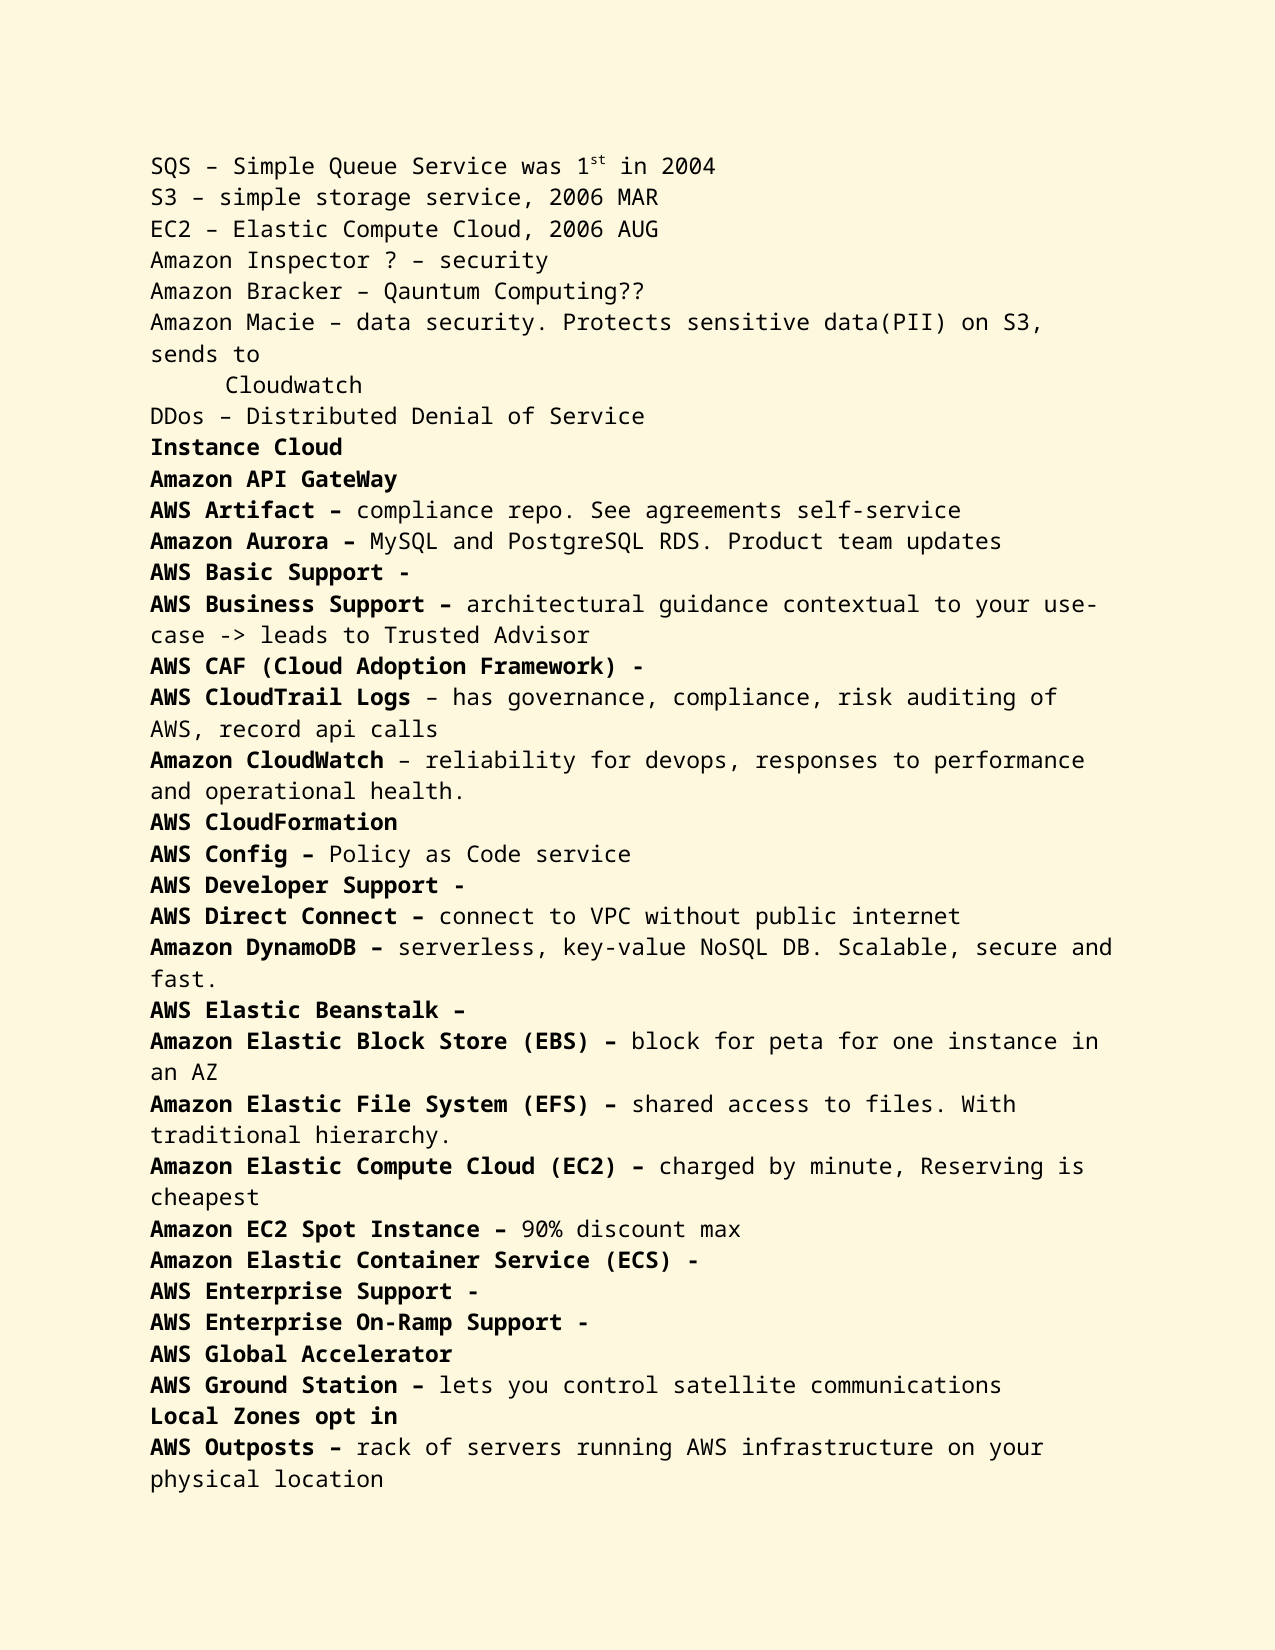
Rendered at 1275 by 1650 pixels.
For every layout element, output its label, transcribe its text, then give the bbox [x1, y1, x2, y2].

text AWS CloudTrail Logs – has governance, compliance, risk auditing of AWS, record api calls [150, 681, 1125, 744]
text AWS Elastic Beanstalk – [150, 994, 1125, 1025]
text AWS Ground Station – lets you control satellite communications [150, 1369, 1125, 1400]
text AWS CloudFormation [150, 806, 1125, 837]
text Amazon Elastic File System (EFS) – shared access to files. With traditional hierarchy. [150, 1087, 1125, 1150]
text Instance Cloud [150, 431, 1125, 462]
text Amazon EC2 Spot Instance – 90% discount max [150, 1212, 1125, 1244]
text Local Zones opt in [150, 1400, 1125, 1431]
text AWS Enterprise Support - [150, 1275, 1125, 1306]
text AWS Developer Support - [150, 869, 1125, 900]
text AWS Outposts – rack of servers running AWS infrastructure on your physical location [150, 1431, 1125, 1494]
text S3 – simple storage service, 2006 MAR [150, 181, 1125, 212]
text AWS Global Accelerator [150, 1337, 1125, 1369]
text Amazon Aurora – MySQL and PostgreSQL RDS. Product team updates [150, 525, 1125, 556]
text AWS Enterprise On-Ramp Support - [150, 1306, 1125, 1337]
text Amazon Macie – data security. Protects sensitive data(PII) on S3, sends to [150, 306, 1125, 369]
text AWS Direct Connect – connect to VPC without public internet [150, 900, 1125, 931]
text EC2 – Elastic Compute Cloud, 2006 AUG [150, 212, 1125, 244]
text Amazon Elastic Block Store (EBS) – block for peta for one instance in an AZ [150, 1025, 1125, 1087]
text SQS – Simple Queue Service was 1st in 2004 [150, 150, 1125, 181]
text DDos – Distributed Denial of Service [150, 400, 1125, 431]
text AWS Business Support – architectural guidance contextual to your use-case -> leads to Trusted Advisor [150, 587, 1125, 650]
text AWS Basic Support - [150, 556, 1125, 587]
text Cloudwatch [150, 369, 1125, 400]
text Amazon DynamoDB – serverless, key-value NoSQL DB. Scalable, secure and fast. [150, 931, 1125, 994]
text Amazon API GateWay [150, 462, 1125, 494]
text Amazon Inspector ? – security [150, 244, 1125, 275]
text Amazon CloudWatch – reliability for devops, responses to performance and operational health. [150, 744, 1125, 806]
text AWS Config – Policy as Code service [150, 837, 1125, 869]
text Amazon Elastic Compute Cloud (EC2) – charged by minute, Reserving is cheapest [150, 1150, 1125, 1212]
text AWS CAF (Cloud Adoption Framework) - [150, 650, 1125, 681]
text Amazon Elastic Container Service (ECS) - [150, 1244, 1125, 1275]
text AWS Artifact – compliance repo. See agreements self-service [150, 494, 1125, 525]
text Amazon Bracker – Qauntum Computing?? [150, 275, 1125, 306]
